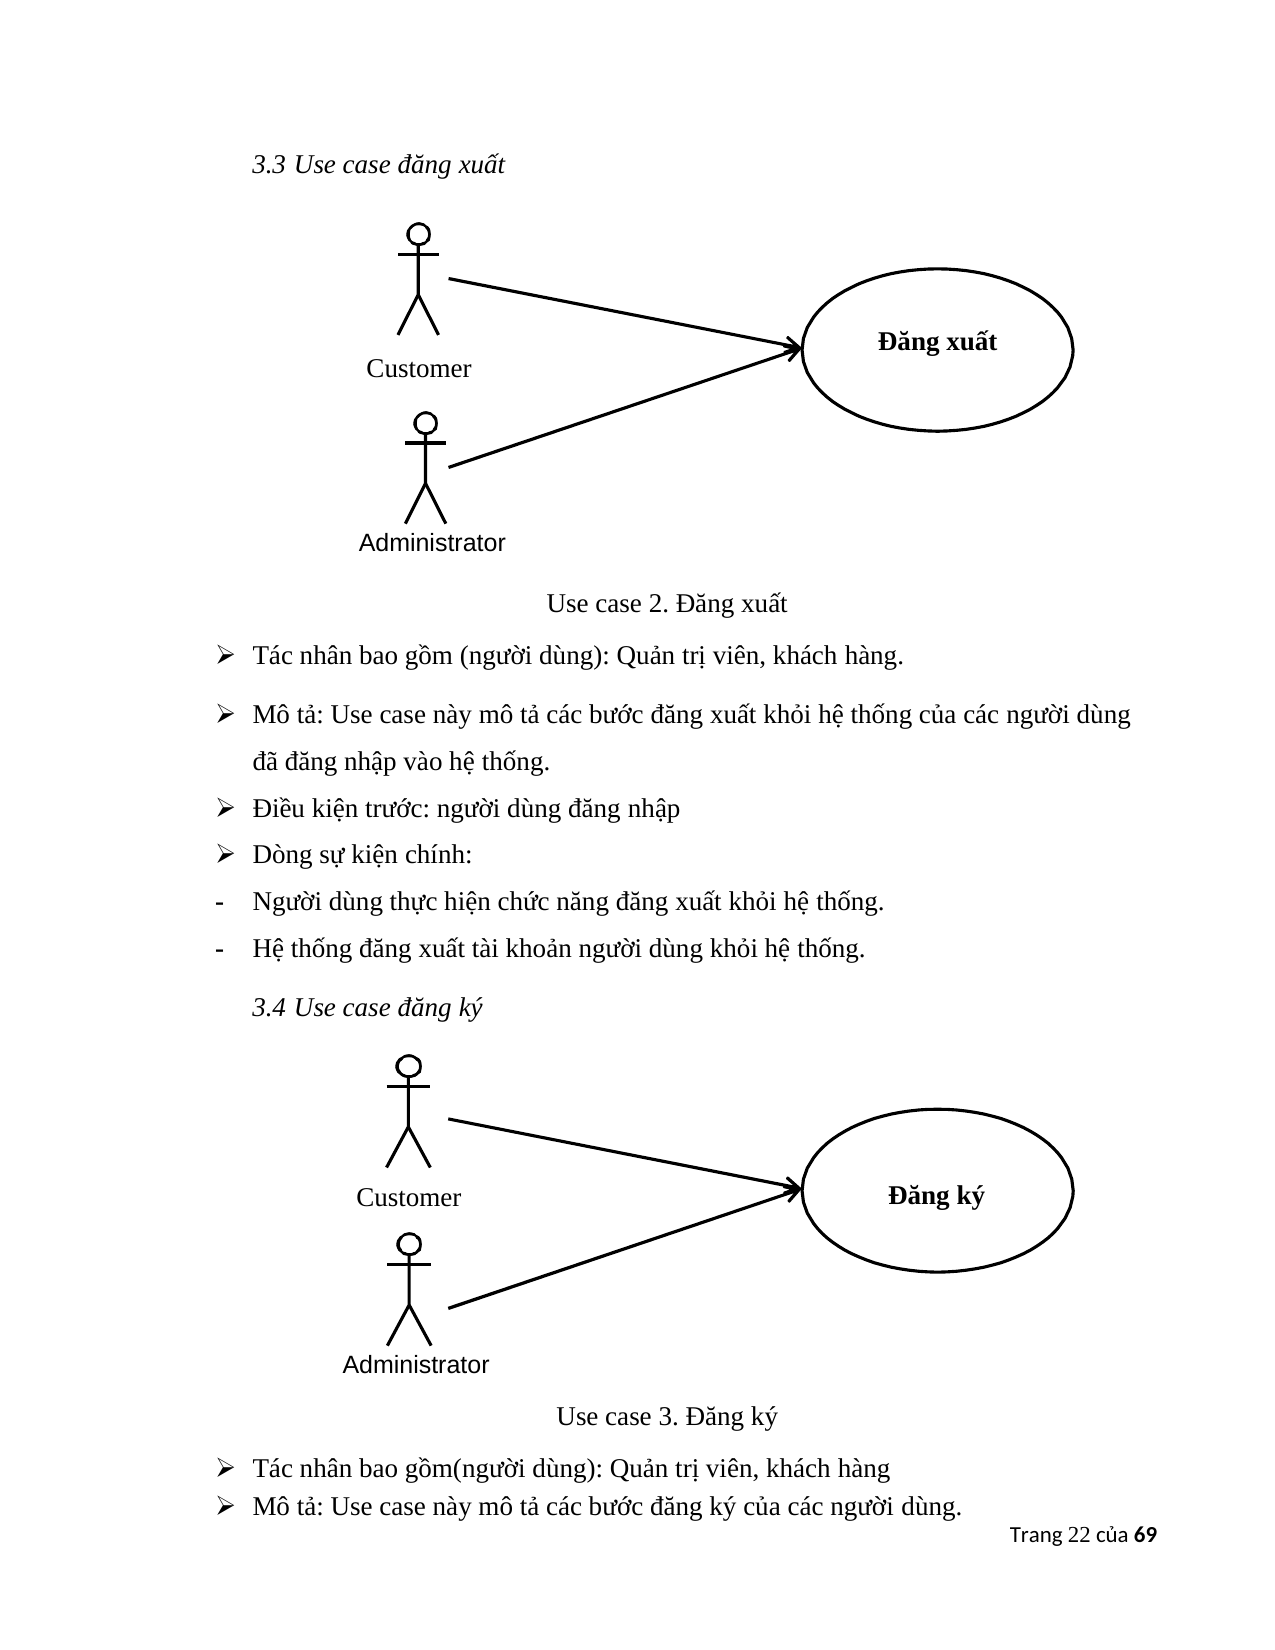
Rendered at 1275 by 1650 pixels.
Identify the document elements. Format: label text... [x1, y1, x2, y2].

text Administrator [358, 221, 1185, 557]
list Người dùng thực hiện chức năng đăng xuất khỏi hệ thống. [215, 885, 1185, 916]
subtitle Đăng ký [886, 1181, 987, 1210]
list Use case đăng xuất [252, 148, 1185, 179]
list Mô tả: Use case này mô tả các bước đăng xuất khỏi hệ thống của các người dùng đã đăng nhập vào hệ thống. [215, 698, 1157, 776]
picture [413, 411, 438, 435]
list Mô tả: Use case này mô tả các bước đăng ký của các người dùng. [215, 1490, 1185, 1521]
list Hệ thống đăng xuất tài khoản người dùng khỏi hệ thống. [215, 932, 1185, 963]
picture [406, 222, 431, 246]
list Điều kiện trước: người dùng đăng nhập [215, 792, 1185, 823]
list Use case đăng ký [252, 991, 1185, 1022]
list Dòng sự kiện chính: [215, 838, 1185, 869]
picture [395, 1054, 422, 1078]
list Tác nhân bao gồm(người dùng): Quản trị viên, khách hàng [215, 1452, 1185, 1483]
text Customer [356, 1181, 465, 1212]
picture [396, 1232, 422, 1256]
text Administrator [342, 1351, 1185, 1379]
text Use case 2. Đăng xuất [326, 587, 1008, 618]
text Use case 3. Đăng ký [326, 1400, 1008, 1431]
list Tác nhân bao gồm (người dùng): Quản trị viên, khách hàng. [215, 639, 1185, 670]
